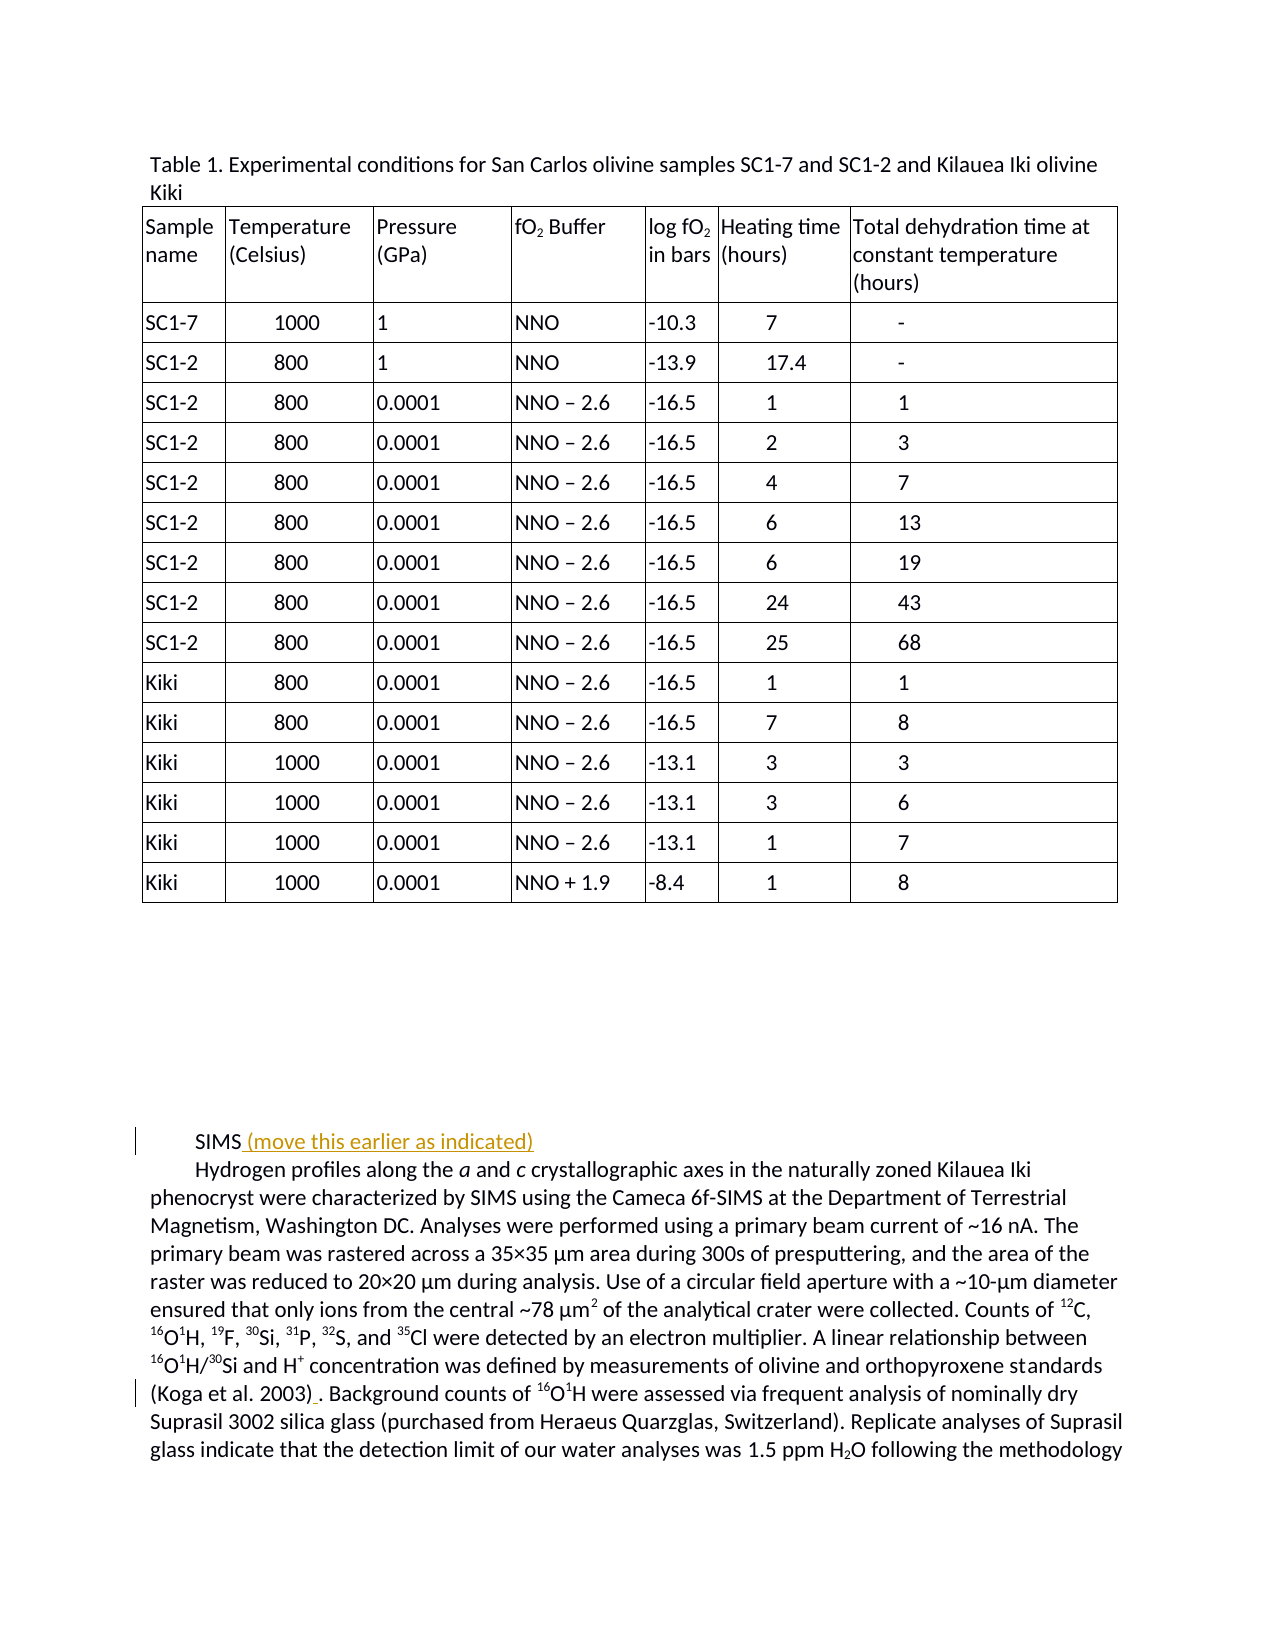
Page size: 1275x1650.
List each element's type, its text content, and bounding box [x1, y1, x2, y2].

table_cell NNO – 2.6 [512, 783, 645, 822]
table_cell NNO – 2.6 [512, 503, 645, 542]
table_cell SC1-2 [143, 543, 225, 582]
table_cell Kiki [143, 743, 225, 782]
text SIMS [150, 1127, 1125, 1155]
table_cell SC1-2 [143, 423, 225, 462]
table_cell 1 [374, 303, 511, 342]
table_cell NNO [512, 303, 645, 342]
table_cell 3 [719, 783, 850, 822]
table_cell -13.1 [646, 743, 718, 782]
table_cell -16.5 [646, 623, 718, 662]
table_cell 25 [719, 623, 850, 662]
table_cell -16.5 [646, 583, 718, 622]
table_cell 68 [851, 623, 1117, 662]
table_cell - [851, 303, 1117, 342]
table_cell -16.5 [646, 663, 718, 702]
table_header Total dehydration time at constant temperature (hours) [851, 207, 1117, 302]
table_cell NNO + 1.9 [512, 863, 645, 902]
table_cell 0.0001 [374, 743, 511, 782]
table_cell 2 [719, 423, 850, 462]
table_header Sample name [143, 207, 225, 302]
table_cell 24 [719, 583, 850, 622]
table_cell -13.1 [646, 783, 718, 822]
table_cell Kiki [143, 663, 225, 702]
table_cell 800 [226, 543, 373, 582]
table_cell 800 [226, 383, 373, 422]
table_cell 7 [851, 463, 1117, 502]
table_cell SC1-2 [143, 503, 225, 542]
table_cell 1000 [226, 303, 373, 342]
table_cell 7 [719, 703, 850, 742]
table_cell SC1-2 [143, 583, 225, 622]
table_cell 0.0001 [374, 863, 511, 902]
table_cell -10.3 [646, 303, 718, 342]
table_cell SC1-2 [143, 463, 225, 502]
table_cell 800 [226, 623, 373, 662]
table_cell -13.1 [646, 823, 718, 862]
table_cell 17.4 [719, 343, 850, 382]
text Table 1. Experimental conditions for San Carlos olivine samples SC1-7 and SC1-2 and Kilauea Iki olivine Kiki [150, 150, 1125, 206]
table_header Heating time (hours) [719, 207, 850, 302]
table_cell 0.0001 [374, 543, 511, 582]
table_cell 3 [719, 743, 850, 782]
table_header Pressure (GPa) [374, 207, 511, 302]
table_cell 8 [851, 863, 1117, 902]
table_cell 800 [226, 423, 373, 462]
table_cell 1 [719, 823, 850, 862]
table_cell 4 [719, 463, 850, 502]
table_cell 19 [851, 543, 1117, 582]
table_cell NNO – 2.6 [512, 583, 645, 622]
table_cell NNO – 2.6 [512, 383, 645, 422]
table_cell 43 [851, 583, 1117, 622]
table_cell 0.0001 [374, 463, 511, 502]
table_cell SC1-7 [143, 303, 225, 342]
table_cell -16.5 [646, 543, 718, 582]
table_cell NNO – 2.6 [512, 663, 645, 702]
table_cell 1000 [226, 783, 373, 822]
table_cell 6 [719, 543, 850, 582]
table_cell Kiki [143, 783, 225, 822]
table_cell Kiki [143, 863, 225, 902]
table_cell -13.9 [646, 343, 718, 382]
table_cell 1000 [226, 863, 373, 902]
table_cell 1000 [226, 743, 373, 782]
table_cell 1 [374, 343, 511, 382]
table_cell 800 [226, 463, 373, 502]
table_cell -16.5 [646, 703, 718, 742]
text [150, 1155, 1125, 1463]
table_cell SC1-2 [143, 623, 225, 662]
table_cell -16.5 [646, 503, 718, 542]
table_cell 6 [719, 503, 850, 542]
table_cell 0.0001 [374, 383, 511, 422]
table_cell 0.0001 [374, 423, 511, 462]
table_cell 3 [851, 743, 1117, 782]
table_cell 1 [719, 383, 850, 422]
table_cell 1 [851, 663, 1117, 702]
table_cell 800 [226, 663, 373, 702]
table_cell 3 [851, 423, 1117, 462]
table_cell 0.0001 [374, 703, 511, 742]
table_header fO2 Buffer [512, 207, 645, 302]
table_cell 13 [851, 503, 1117, 542]
table_cell 0.0001 [374, 823, 511, 862]
table_cell NNO – 2.6 [512, 543, 645, 582]
table_cell - [851, 343, 1117, 382]
table_cell 800 [226, 583, 373, 622]
table_cell NNO – 2.6 [512, 423, 645, 462]
table_cell 1 [719, 663, 850, 702]
table_cell 0.0001 [374, 663, 511, 702]
table_cell 1 [719, 863, 850, 902]
table_cell Kiki [143, 703, 225, 742]
table_header log fO2 in bars [646, 207, 718, 302]
table_cell 1000 [226, 823, 373, 862]
table_cell 800 [226, 343, 373, 382]
table_cell NNO – 2.6 [512, 743, 645, 782]
table_cell NNO – 2.6 [512, 703, 645, 742]
table_header Temperature (Celsius) [226, 207, 373, 302]
table_cell -8.4 [646, 863, 718, 902]
table_cell -16.5 [646, 383, 718, 422]
table_cell Kiki [143, 823, 225, 862]
table_cell -16.5 [646, 463, 718, 502]
table_cell -16.5 [646, 423, 718, 462]
table_cell 6 [851, 783, 1117, 822]
table_cell 7 [851, 823, 1117, 862]
table_cell SC1-2 [143, 343, 225, 382]
table_cell 8 [851, 703, 1117, 742]
table_cell 0.0001 [374, 623, 511, 662]
table_cell 800 [226, 703, 373, 742]
table_cell SC1-2 [143, 383, 225, 422]
table_cell NNO – 2.6 [512, 623, 645, 662]
table_cell NNO – 2.6 [512, 823, 645, 862]
table_cell 7 [719, 303, 850, 342]
table_cell 800 [226, 503, 373, 542]
table_cell NNO – 2.6 [512, 463, 645, 502]
table_cell NNO [512, 343, 645, 382]
table_cell 0.0001 [374, 583, 511, 622]
table_cell 0.0001 [374, 503, 511, 542]
table_cell 1 [851, 383, 1117, 422]
table_cell 0.0001 [374, 783, 511, 822]
